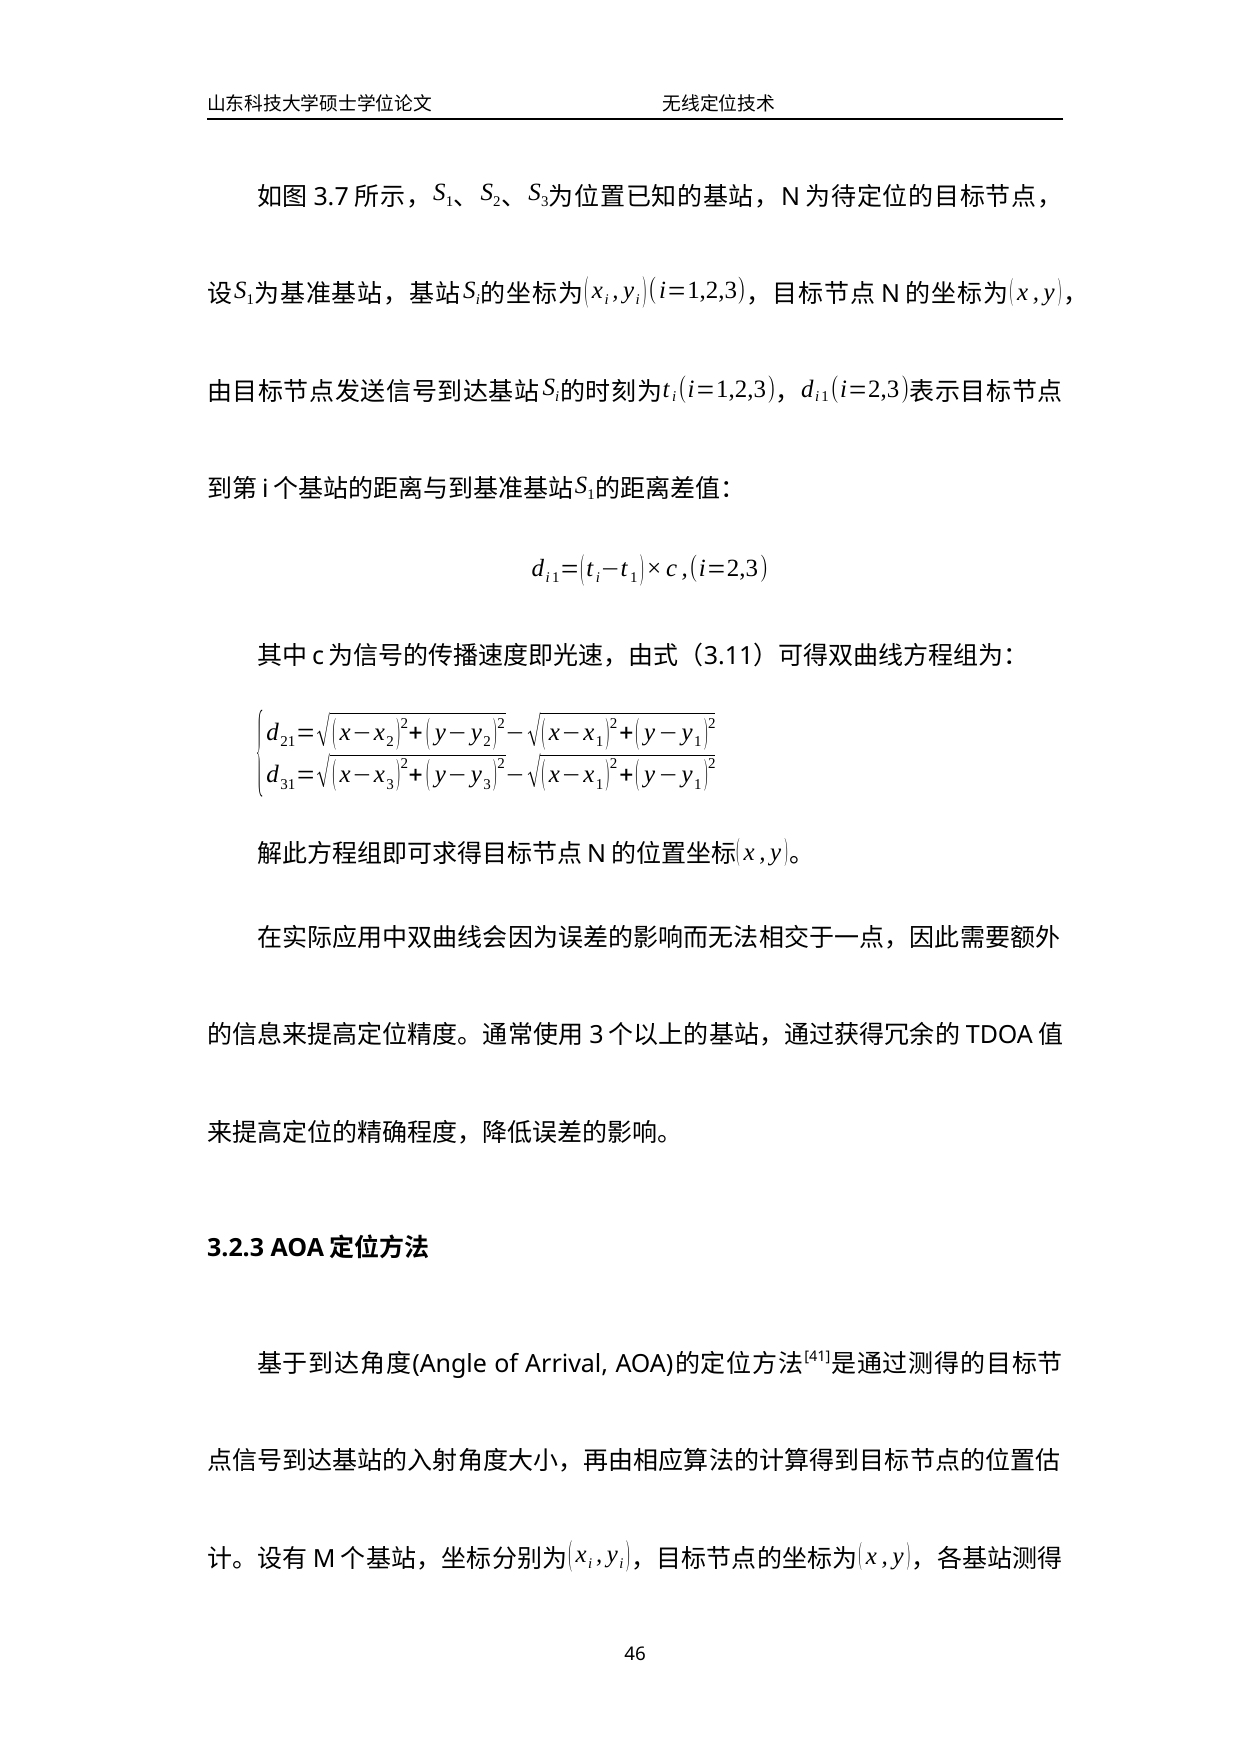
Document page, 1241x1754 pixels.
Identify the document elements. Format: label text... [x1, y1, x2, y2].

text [207, 1329, 1063, 1589]
text 在实际应用中双曲线会因为误差的影响而无法相交于一点，因此需要额外的信息来提高定位精度。通常使用3个以上的基站，通过获得冗余的TDOA值来提高定位的精确程度，降低误差的影响。 [207, 903, 1063, 1163]
text 解此方程组即可求得目标节点N的位置坐标。 [207, 819, 1063, 884]
text 式（3.11） [207, 538, 1063, 603]
text 如图3.7所示，、、为位置已知的基站，N为待定位的目标节点，设为基准基站，基站的坐标为，目标节点N的坐标为，由目标节点发送信号到达基站的时刻为，表示目标节点到第i个基站的距离与到基准基站的距离差值： [207, 162, 1063, 519]
subtitle 3.2.3 AOA定位方法 [207, 1213, 1063, 1278]
text 式（3.12） [207, 704, 1063, 801]
text 其中c为信号的传播速度即光速，由式（3.11）可得双曲线方程组为： [207, 621, 1063, 686]
